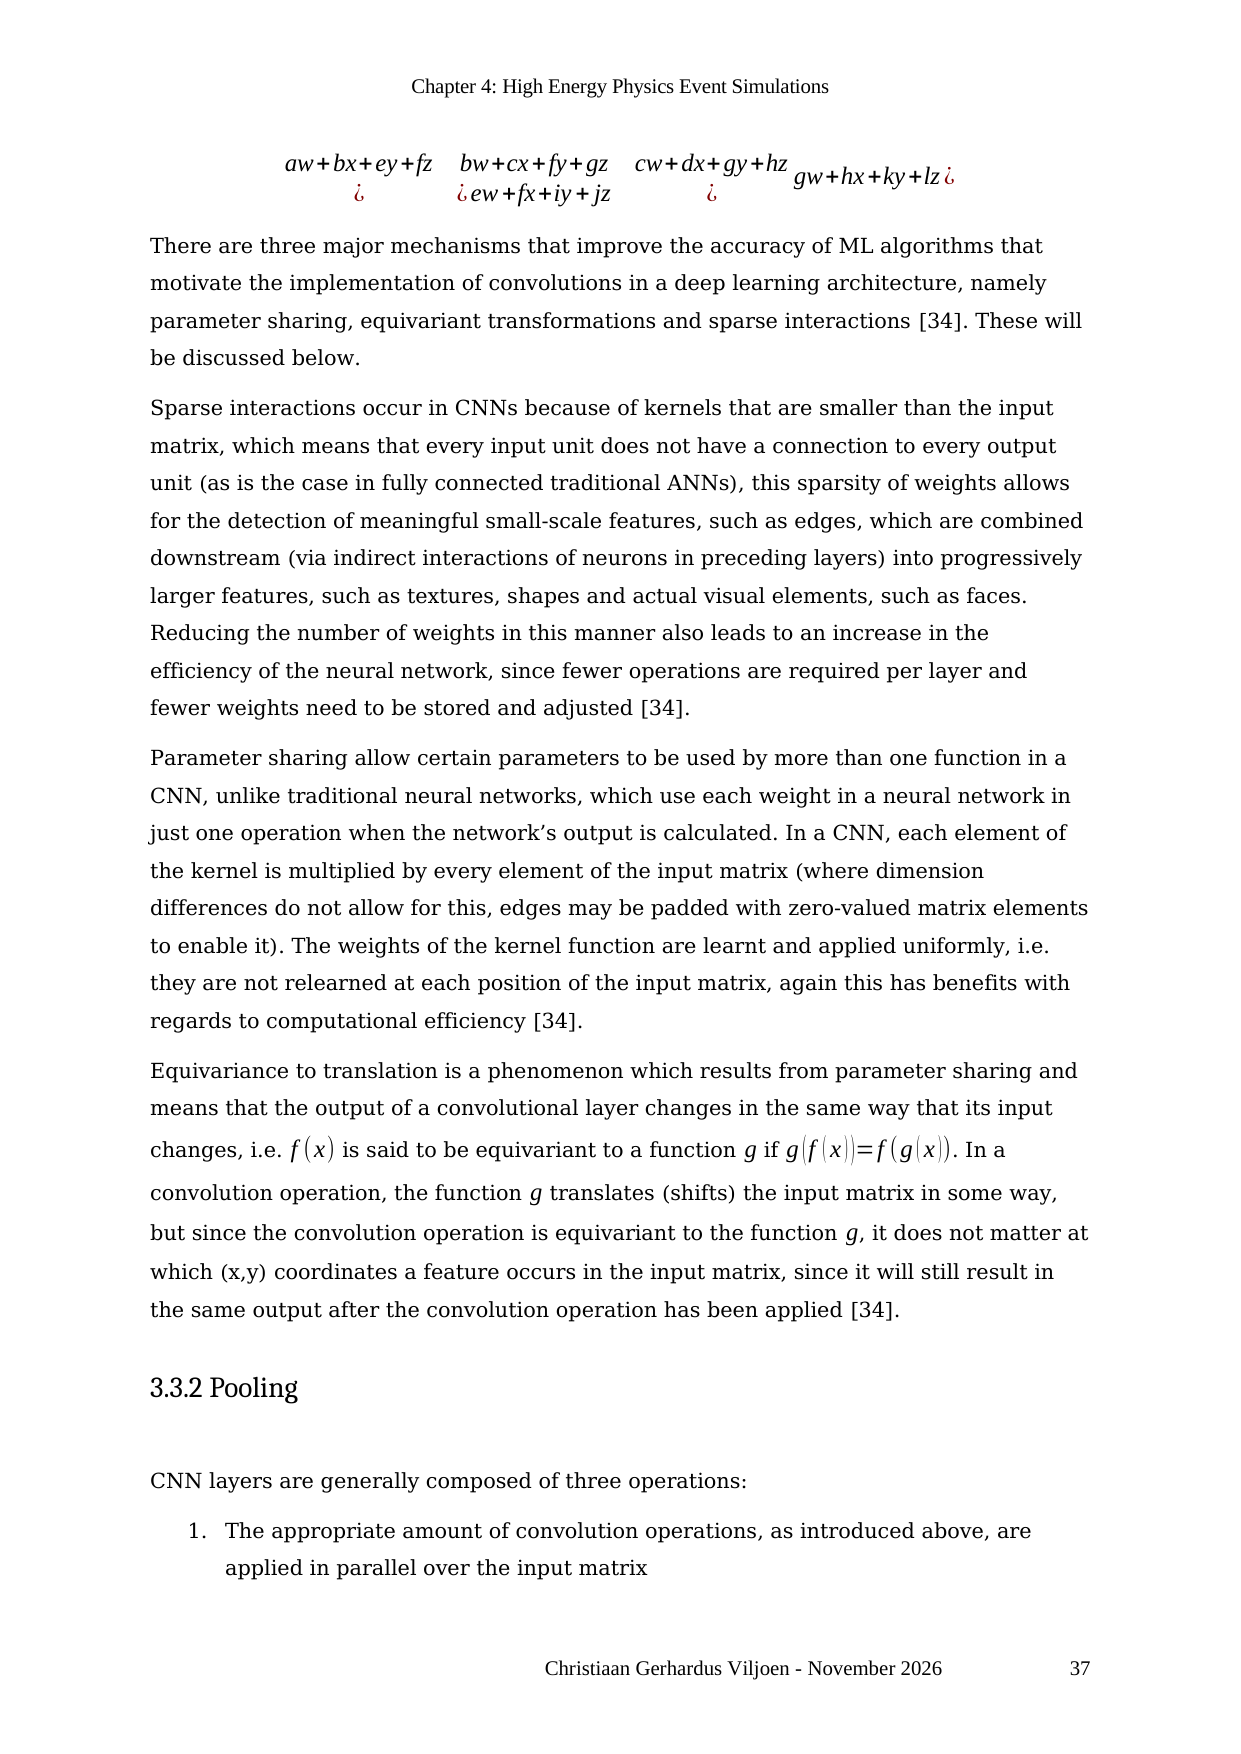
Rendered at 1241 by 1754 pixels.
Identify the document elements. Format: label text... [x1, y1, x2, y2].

text There are three major mechanisms that improve the accuracy of ML algorithms that motivate the implementation of convolutions in a deep learning architecture, namely parameter sharing, equivariant transformations and sparse interactions . These will be discussed below. [150, 232, 1090, 370]
text Parameter sharing allow certain parameters to be used by more than one function in a CNN, unlike traditional neural networks, which use each weight in a neural network in just one operation when the network’s output is calculated. In a CNN, each element of the kernel is multiplied by every element of the input matrix (where dimension differences do not allow for this, edges may be padded with zero-valued matrix elements to enable it). The weights of the kernel function are learnt and applied uniformly, i.e. they are not relearned at each position of the input matrix, again this has benefits with regards to computational efficiency . [150, 745, 1090, 1032]
text Sparse interactions occur in CNNs because of kernels that are smaller than the input matrix, which means that every input unit does not have a connection to every output unit (as is the case in fully connected traditional ANNs), this sparsity of weights allows for the detection of meaningful small-scale features, such as edges, which are combined downstream (via indirect interactions of neurons in preceding layers) into progressively larger features, such as textures, shapes and actual visual elements, such as faces. Reducing the number of weights in this manner also leads to an increase in the efficiency of the neural network, since fewer operations are required per layer and fewer weights need to be stored and adjusted . [150, 395, 1090, 720]
text CNN layers are generally composed of three operations: [150, 1468, 1090, 1493]
subtitle Pooling [150, 1372, 1090, 1405]
text Equivariance to translation is a phenomenon which results from parameter sharing and means that the output of a convolutional layer changes in the same way that its input changes, i.e. is said to be equivariant to a function if . In a convolution operation, the function translates (shifts) the input matrix in some way, but since the convolution operation is equivariant to the function , it does not matter at which (x,y) coordinates a feature occurs in the input matrix, since it will still result in the same output after the convolution operation has been applied . [150, 1057, 1090, 1322]
list The appropriate amount of convolution operations, as introduced above, are applied in parallel over the input matrix [187, 1518, 1090, 1580]
